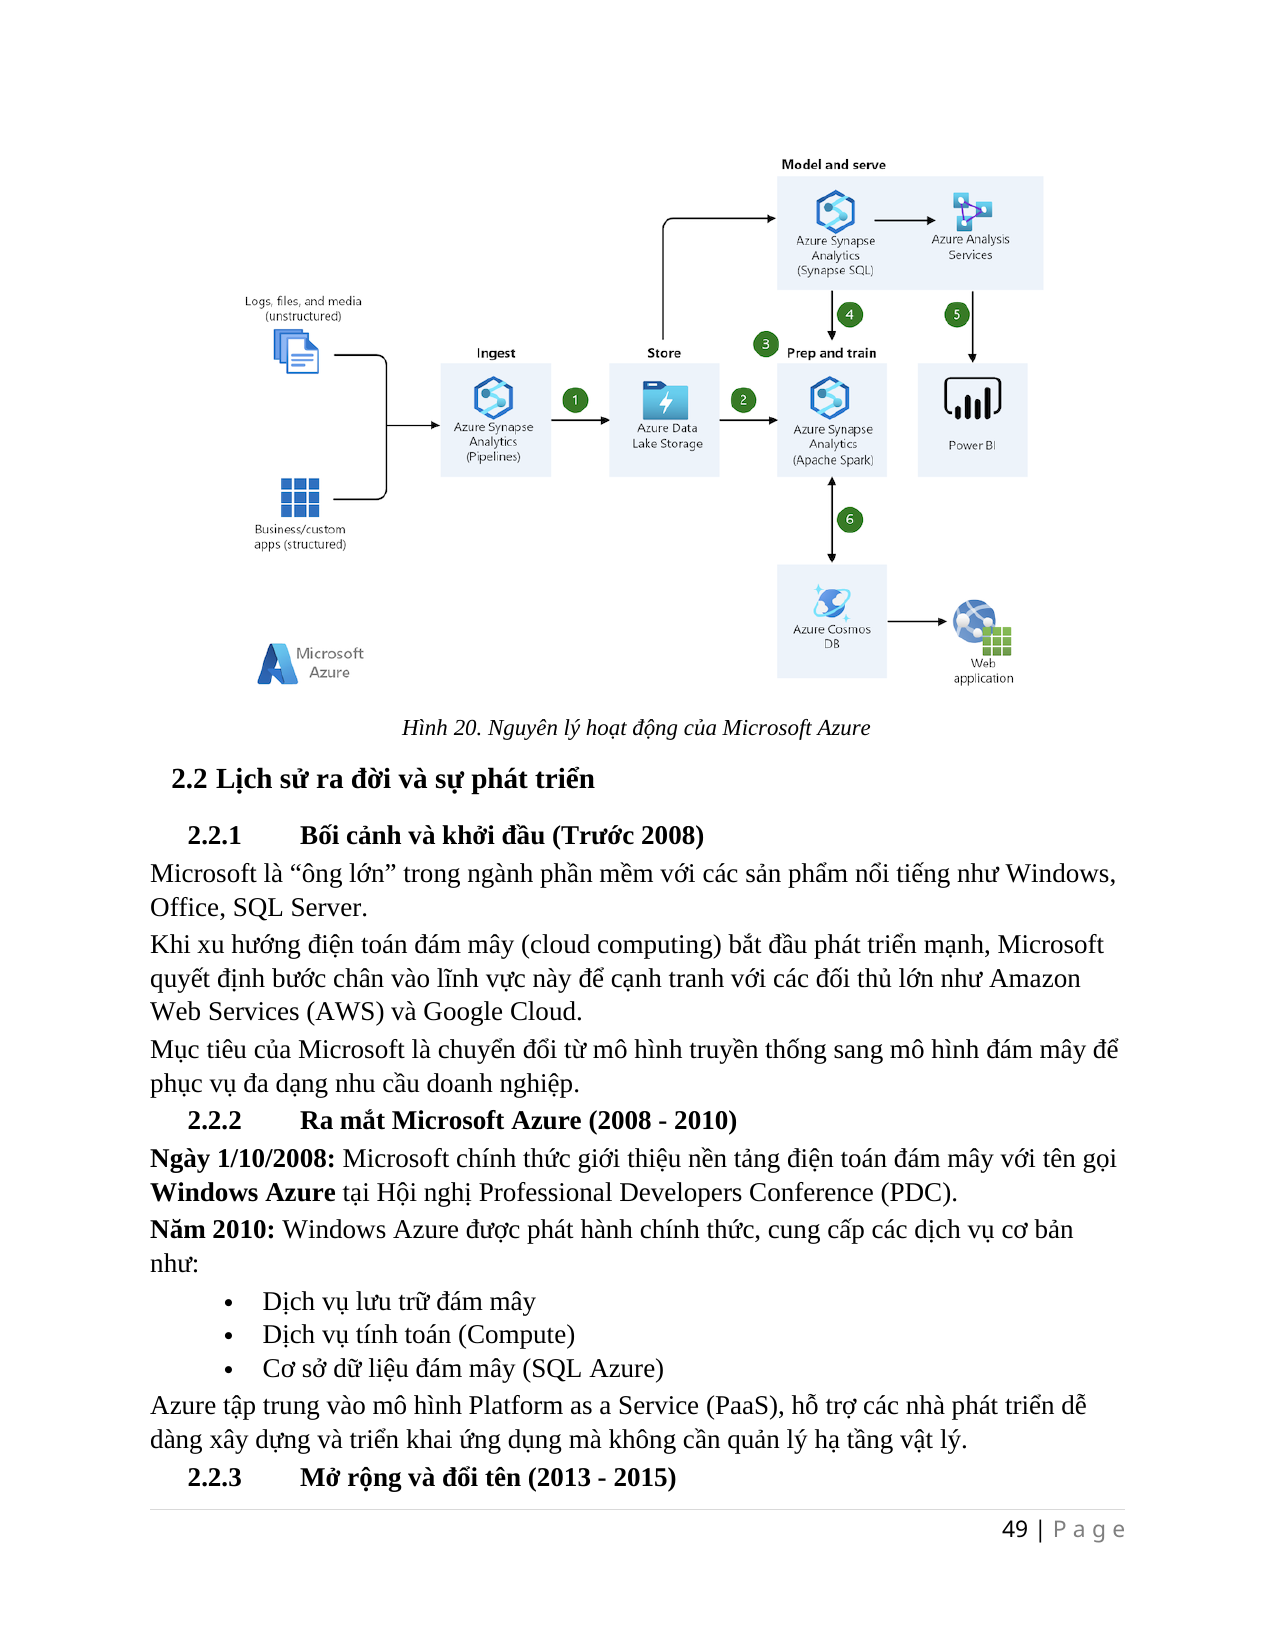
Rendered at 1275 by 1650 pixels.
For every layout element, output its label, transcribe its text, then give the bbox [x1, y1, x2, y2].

list Mở rộng và đổi tên (2013 - 2015) [187, 1461, 1125, 1492]
text Hình 20. Nguyên lý hoạt động của Microsoft Azure [150, 714, 1125, 740]
list Cơ sở dữ liệu đám mây (SQL Azure) [225, 1352, 1125, 1383]
text Khi xu hướng điện toán đám mây (cloud computing) bắt đầu phát triển mạnh, Microsoft quyết định bước chân vào lĩnh vực này để cạnh tranh với các đối thủ lớn như Amazon Web Services (AWS) và Google Cloud. [150, 928, 1125, 1027]
text Azure tập trung vào mô hình Platform as a Service (PaaS), hỗ trợ các nhà phát triển dễ dàng xây dựng và triển khai ứng dụng mà không cần quản lý hạ tầng vật lý. [150, 1389, 1125, 1454]
list Lịch sử ra đời và sự phát triển [171, 761, 1125, 794]
text Năm 2010: Windows Azure được phát hành chính thức, cung cấp các dịch vụ cơ bản như: [150, 1213, 1125, 1278]
list Dịch vụ tính toán (Compute) [225, 1318, 1125, 1349]
text Ngày 1/10/2008: Microsoft chính thức giới thiệu nền tảng điện toán đám mây với tên gọi Windows Azure tại Hội nghị Professional Developers Conference (PDC). [150, 1142, 1125, 1207]
text Microsoft là “ông lớn” trong ngành phần mềm với các sản phẩm nổi tiếng như Windows, Office, SQL Server. [150, 857, 1125, 922]
list Dịch vụ lưu trữ đám mây [225, 1285, 1125, 1316]
subtitle Bối cảnh và khởi đầu (Trước 2008) [187, 819, 1125, 851]
text Mục tiêu của Microsoft là chuyển đổi từ mô hình truyền thống sang mô hình đám mây để phục vụ đa dạng nhu cầu doanh nghiệp. [150, 1033, 1125, 1098]
picture [150, 150, 1125, 695]
list Ra mắt Microsoft Azure (2008 - 2010) [187, 1104, 1125, 1136]
